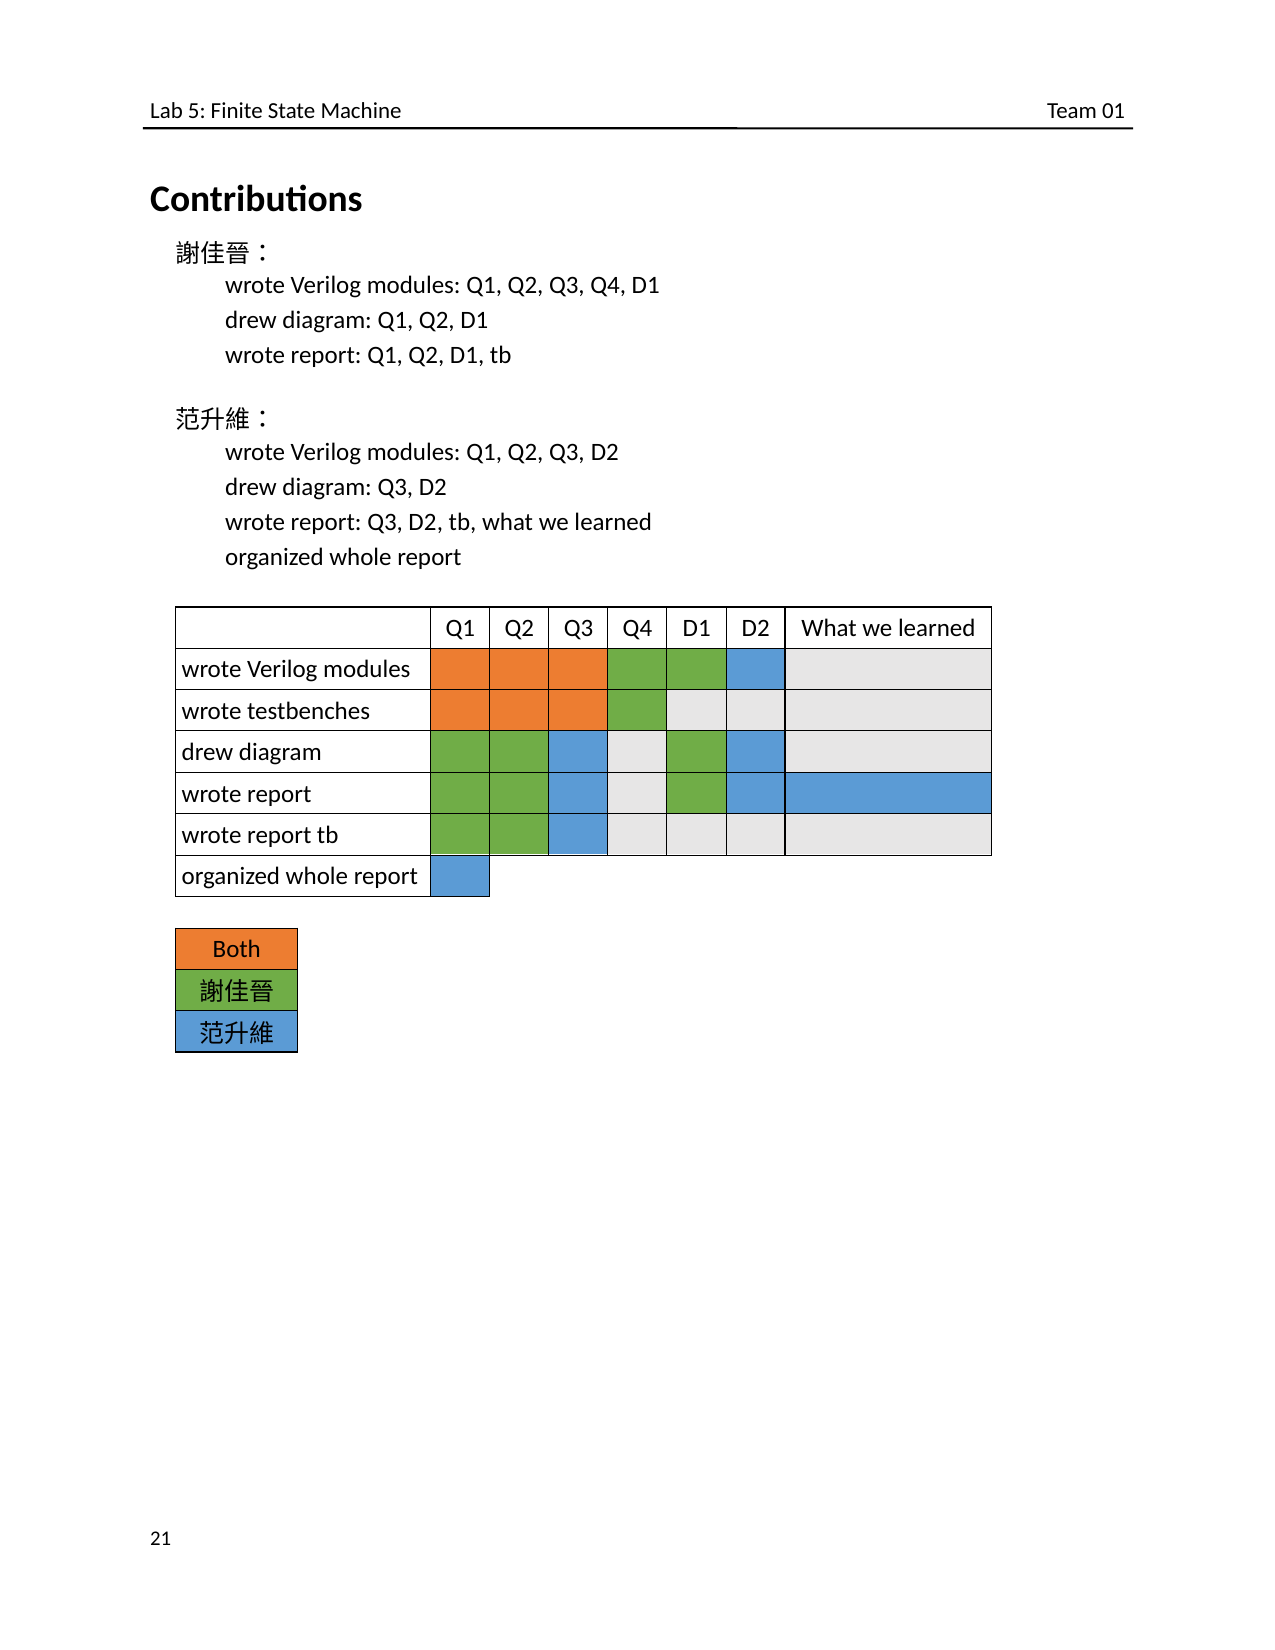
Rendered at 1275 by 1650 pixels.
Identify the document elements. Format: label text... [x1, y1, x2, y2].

table_cell [431, 773, 489, 813]
table_cell wrote report [176, 773, 430, 813]
table_cell [549, 649, 607, 689]
table_cell [786, 773, 991, 813]
table_cell wrote report tb [176, 814, 430, 854]
table_cell 范升維 [176, 1011, 297, 1051]
table_header Q1 [431, 608, 489, 648]
table_cell [786, 731, 991, 772]
table_cell [490, 731, 548, 772]
table_header Q2 [490, 608, 548, 648]
table_cell [431, 856, 489, 896]
table_header Both [176, 929, 297, 969]
table_cell [667, 649, 726, 689]
table_cell [431, 731, 489, 772]
table_cell [727, 731, 784, 772]
table_cell organized whole report [176, 856, 430, 896]
table_cell [727, 773, 784, 813]
table_cell [727, 690, 784, 730]
table_cell [667, 690, 726, 730]
table_cell [608, 731, 666, 772]
text drew diagram: Q1, Q2, D1 [175, 304, 1125, 335]
table_header What we learned [786, 608, 991, 648]
table_header Q3 [549, 608, 607, 648]
text wrote report: Q3, D2, tb, what we learned [175, 506, 1125, 536]
table_header Q4 [608, 608, 666, 648]
table_cell [549, 814, 607, 854]
table_cell [490, 690, 548, 730]
table_cell [490, 649, 548, 689]
table_cell [667, 731, 726, 772]
text wrote Verilog modules: Q1, Q2, Q3, D2 [175, 436, 1125, 466]
table_cell [549, 731, 607, 772]
text drew diagram: Q3, D2 [175, 471, 1125, 501]
text wrote Verilog modules: Q1, Q2, Q3, Q4, D1 [175, 269, 1125, 300]
table_cell [786, 649, 991, 689]
text 謝佳晉： [175, 233, 1125, 269]
table_cell wrote testbenches [176, 690, 430, 730]
table_cell [786, 814, 991, 854]
table_cell [608, 690, 666, 730]
table_cell [608, 649, 666, 689]
table_cell [431, 649, 489, 689]
table_cell [549, 773, 607, 813]
subtitle Contributions [150, 175, 1125, 221]
table_cell [549, 690, 607, 730]
table_header [176, 608, 430, 648]
table_cell [727, 814, 784, 854]
text wrote report: Q1, Q2, D1, tb [175, 339, 1125, 370]
text organized whole report [175, 541, 1125, 571]
table_header D2 [727, 608, 784, 648]
table_cell [431, 814, 489, 854]
table_header D1 [667, 608, 726, 648]
table_cell 謝佳晉 [176, 970, 297, 1010]
table_cell [431, 690, 489, 730]
table_cell [490, 773, 548, 813]
table_cell [786, 690, 991, 730]
table_cell wrote Verilog modules [176, 649, 430, 689]
table_cell [727, 649, 784, 689]
table_cell [608, 814, 666, 854]
text 范升維： [175, 399, 1125, 436]
table_cell [667, 814, 726, 854]
table_cell [667, 773, 726, 813]
table_cell [608, 773, 666, 813]
table_cell [490, 814, 548, 854]
table_cell drew diagram [176, 731, 430, 772]
